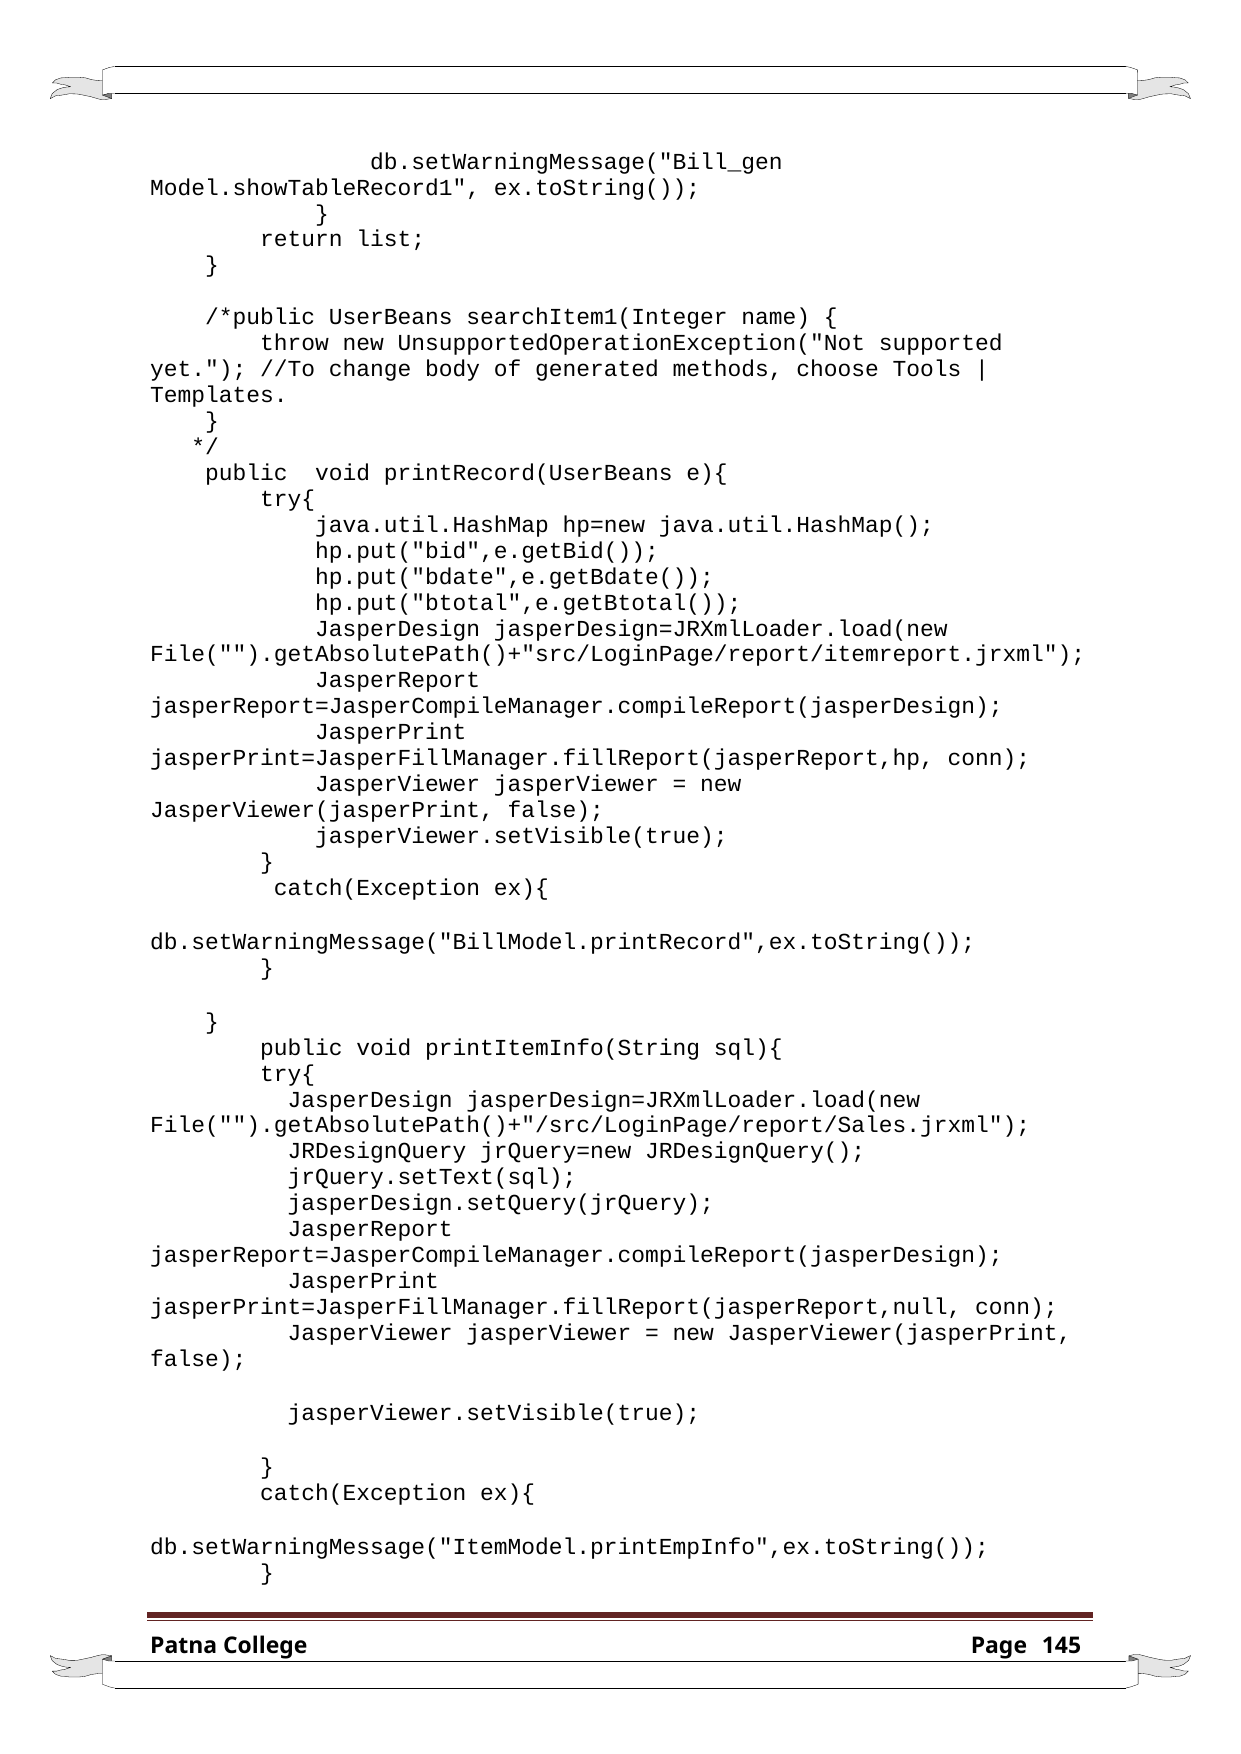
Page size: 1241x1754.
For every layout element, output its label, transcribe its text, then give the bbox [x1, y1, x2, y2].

text try{ [150, 1062, 1090, 1088]
text jrQuery.setText(sql); [150, 1166, 1090, 1192]
text } [150, 254, 1090, 280]
text jasperViewer.setVisible(true); [150, 824, 1090, 850]
text db.setWarningMessage("ItemModel.printEmpInfo",ex.toString()); [150, 1507, 1090, 1561]
text catch(Exception ex){ [150, 876, 1090, 902]
text } [150, 1455, 1090, 1481]
text throw new UnsupportedOperationException("Not supported yet."); //To change body of generated methods, choose Tools | Templates. [150, 332, 1090, 409]
text JasperPrint jasperPrint=JasperFillManager.fillReport(jasperReport,null, conn); [150, 1269, 1090, 1321]
text return list; [150, 228, 1090, 254]
text JasperDesign jasperDesign=JRXmlLoader.load(new File("").getAbsolutePath()+"/src/LoginPage/report/Sales.jrxml"); [150, 1088, 1090, 1140]
text hp.put("btotal",e.getBtotal()); [150, 591, 1090, 617]
text } [150, 1561, 1090, 1587]
text JasperViewer jasperViewer = new JasperViewer(jasperPrint, false); [150, 772, 1090, 824]
text java.util.HashMap hp=new java.util.HashMap(); [150, 513, 1090, 539]
text } [150, 956, 1090, 982]
text JasperViewer jasperViewer = new JasperViewer(jasperPrint, false); [150, 1321, 1090, 1373]
text JRDesignQuery jrQuery=new JRDesignQuery(); [150, 1140, 1090, 1166]
text JasperReport jasperReport=JasperCompileManager.compileReport(jasperDesign); [150, 669, 1090, 721]
text JasperPrint jasperPrint=JasperFillManager.fillReport(jasperReport,hp, conn); [150, 721, 1090, 772]
text /*public UserBeans searchItem1(Integer name) { [150, 306, 1090, 332]
text db.setWarningMessage("BillModel.printRecord",ex.toString()); [150, 902, 1090, 956]
text } [150, 409, 1090, 435]
text public void printItemInfo(String sql){ [150, 1036, 1090, 1062]
text jasperDesign.setQuery(jrQuery); [150, 1192, 1090, 1218]
text db.setWarningMessage("Bill_gen Model.showTableRecord1", ex.toString()); [150, 150, 1090, 202]
text public void printRecord(UserBeans e){ [150, 461, 1090, 487]
text hp.put("bid",e.getBid()); [150, 539, 1090, 565]
text } [150, 850, 1090, 876]
text JasperDesign jasperDesign=JRXmlLoader.load(new File("").getAbsolutePath()+"src/LoginPage/report/itemreport.jrxml"); [150, 617, 1090, 669]
text */ [150, 435, 1090, 461]
text jasperViewer.setVisible(true); [150, 1401, 1090, 1427]
text try{ [150, 487, 1090, 513]
text catch(Exception ex){ [150, 1481, 1090, 1507]
text hp.put("bdate",e.getBdate()); [150, 565, 1090, 591]
text JasperReport jasperReport=JasperCompileManager.compileReport(jasperDesign); [150, 1218, 1090, 1269]
text } [150, 1010, 1090, 1036]
text } [150, 202, 1090, 228]
